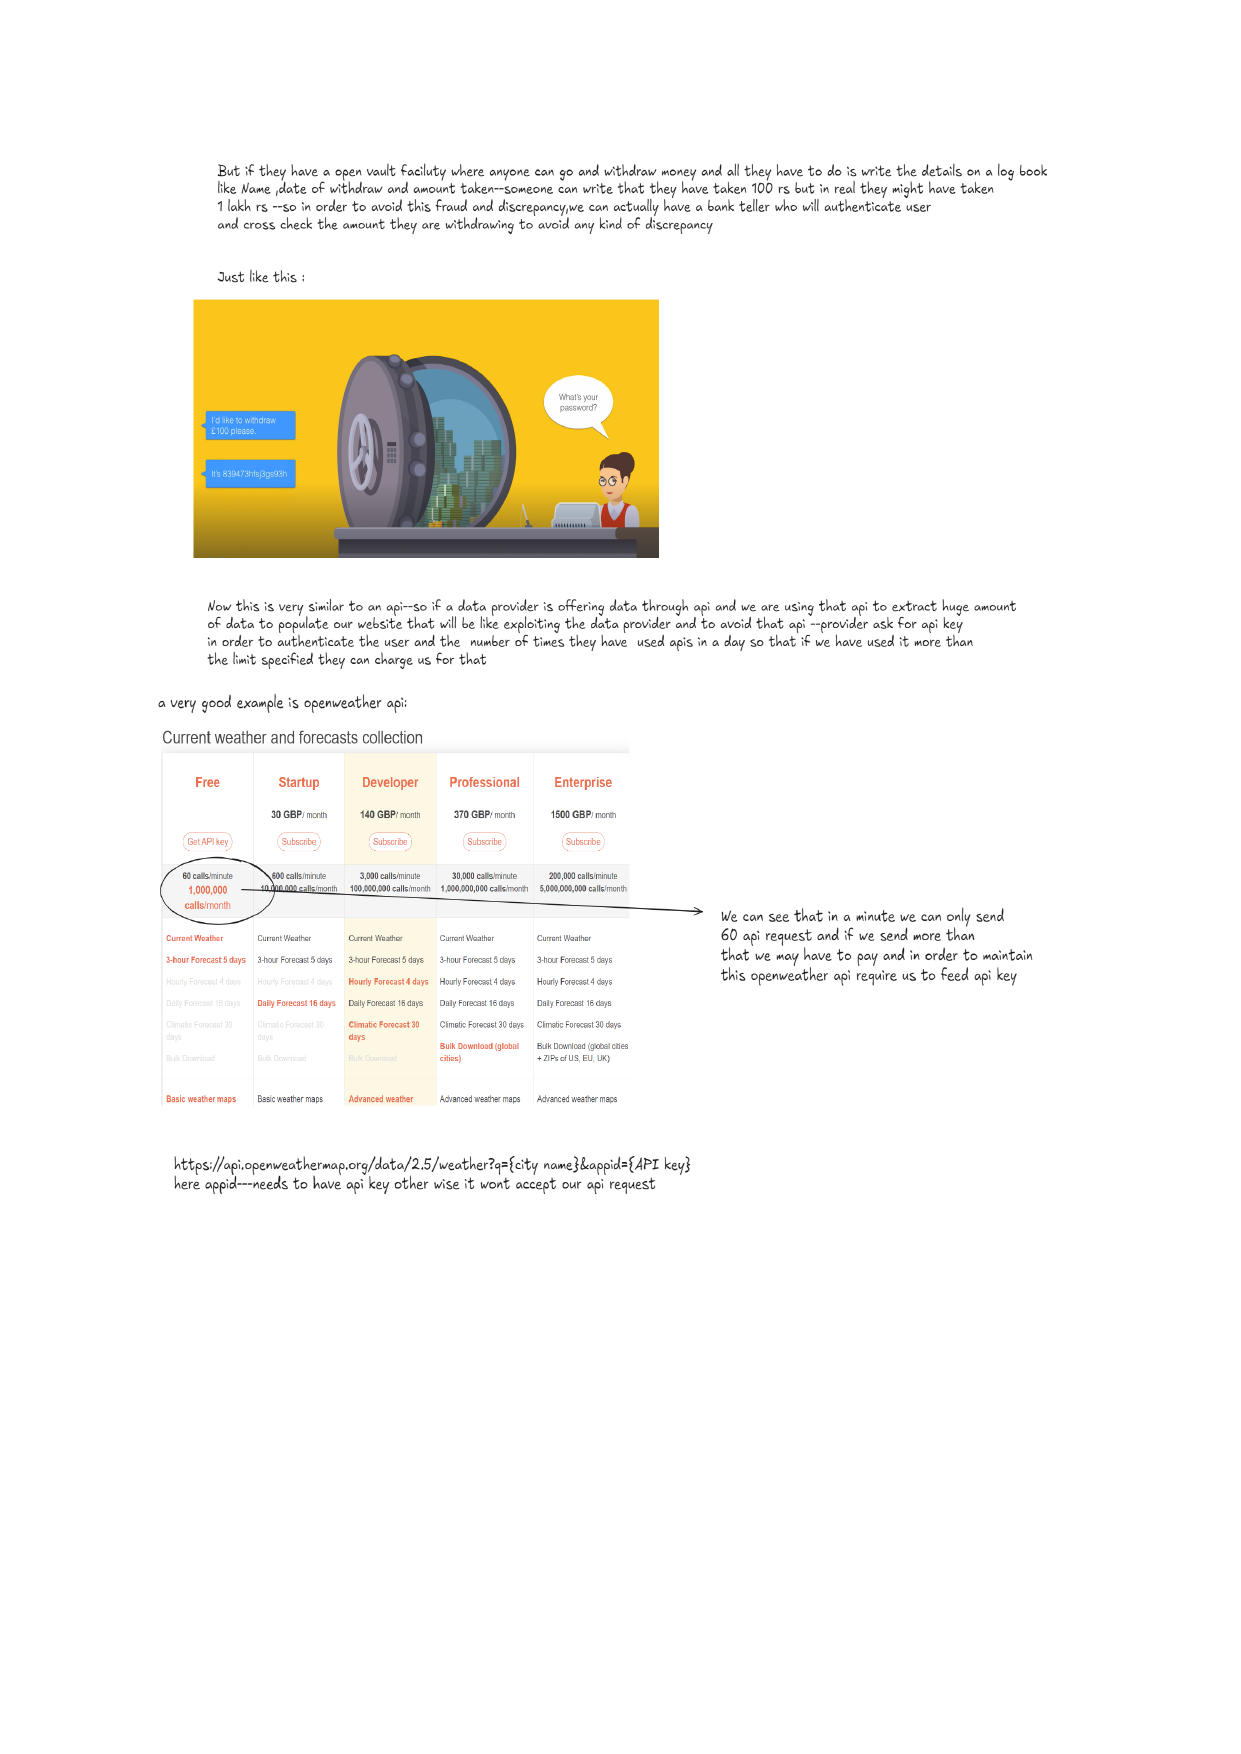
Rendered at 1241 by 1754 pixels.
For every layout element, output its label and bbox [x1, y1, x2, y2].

picture [150, 150, 1091, 674]
picture [150, 692, 1091, 1215]
